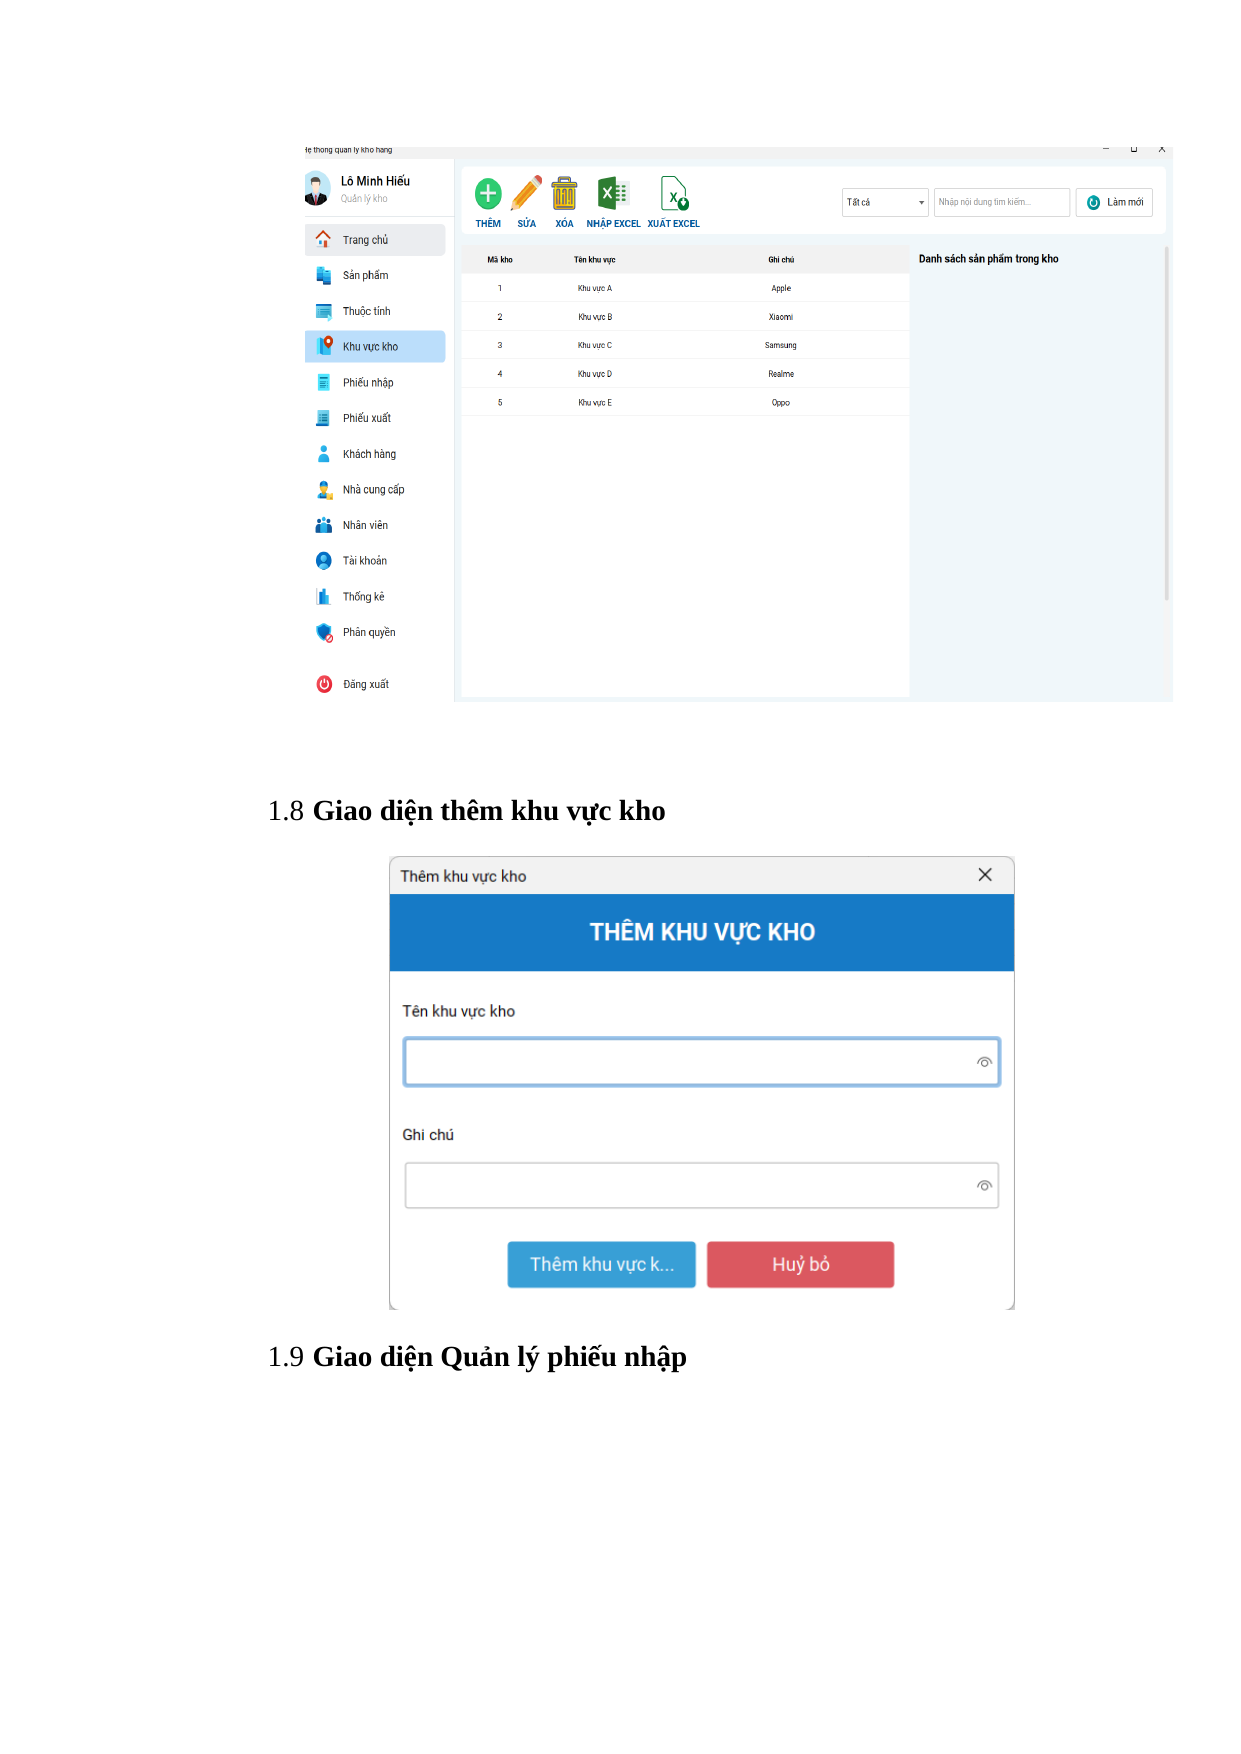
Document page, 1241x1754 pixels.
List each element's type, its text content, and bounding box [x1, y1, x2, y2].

list Giao diện thêm khu vực kho [267, 793, 1152, 827]
picture [305, 147, 1174, 702]
list Giao diện Quản lý phiếu nhập [267, 1339, 1152, 1372]
picture [389, 856, 1015, 1310]
